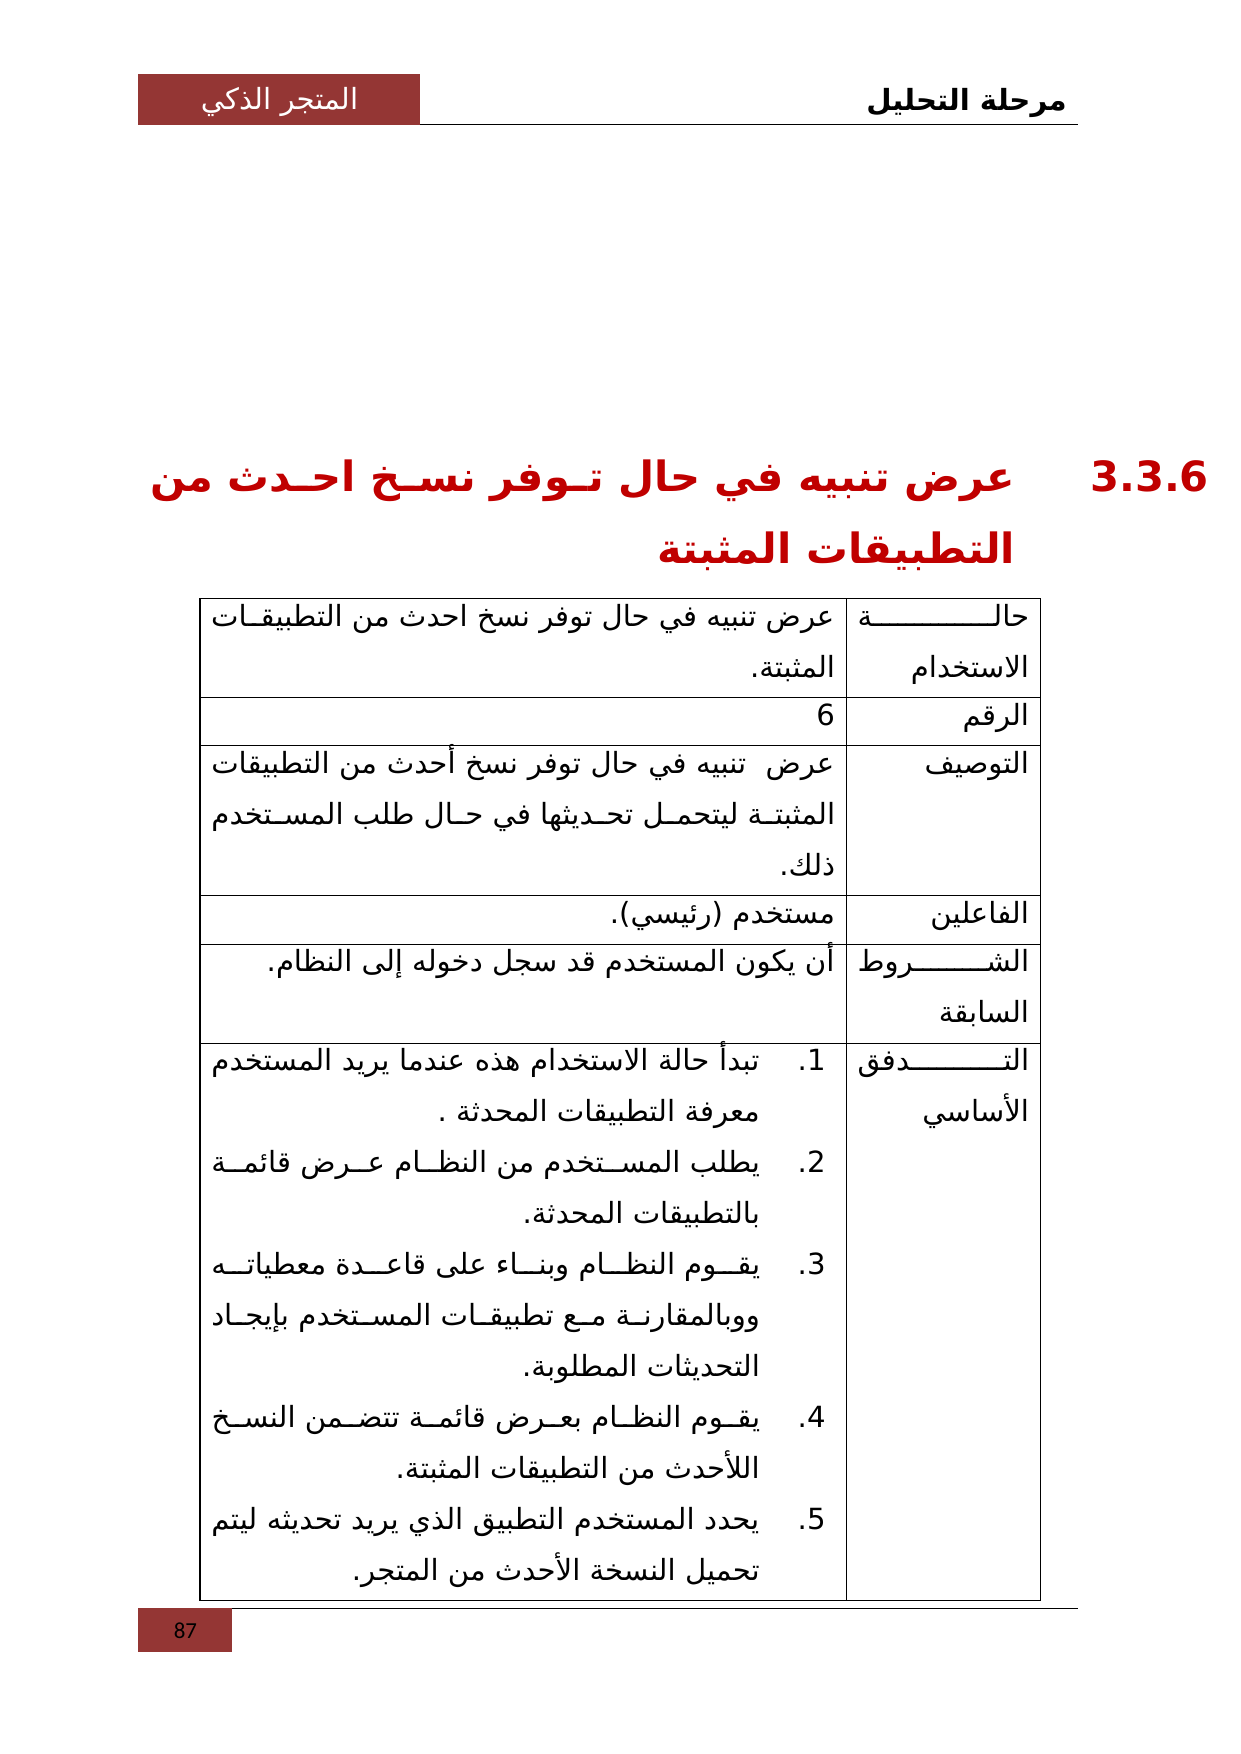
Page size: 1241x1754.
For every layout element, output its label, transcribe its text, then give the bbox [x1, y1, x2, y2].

table_cell الرقم [847, 698, 1040, 745]
table_cell الشروط السابقة [847, 945, 1040, 1042]
table_cell التوصيف [847, 746, 1040, 895]
table_cell تبدأ حالة الاستخدام هذه عندما يريد المستخدم معرفة التطبيقات المحدثة . يطلب المستخدم من النظام عرض قائمة بالتطبيقات المحدثة. يقوم النظام وبناء على قاعدة معطياته ووبالمقارنة مع تطبيقات المستخدم بإيجاد التحديثات المطلوبة. يقوم النظام بعرض قائمة تتضمن النسخ اللأحدث من التطبيقات المثبتة. يحدد المستخدم التطبيق الذي يريد تحديثه ليتم تحميل النسخة الأحدث من المتجر. [201, 1044, 846, 1600]
table_cell مستخدم (رئيسي). [201, 896, 846, 943]
table_cell عرض تنبيه في حال توفر نسخ أحدث من التطبيقات المثبتة ليتحمل تحديثها في حال طلب المستخدم ذلك. [201, 746, 846, 895]
table_header عرض تنبيه في حال توفر نسخ احدث من التطبيقات المثبتة. [201, 599, 846, 697]
table_cell 6 [201, 698, 846, 745]
table_cell الفاعلين [847, 896, 1040, 943]
table_cell أن يكون المستخدم قد سجل دخوله إلى النظام. [201, 945, 846, 1042]
table_header حالة الاستخدام [847, 599, 1040, 697]
subtitle عرض تنبيه في حال توفر نسخ احدث من التطبيقات المثبتة [150, 452, 1090, 574]
table_cell التدفق الأساسي [847, 1044, 1040, 1600]
